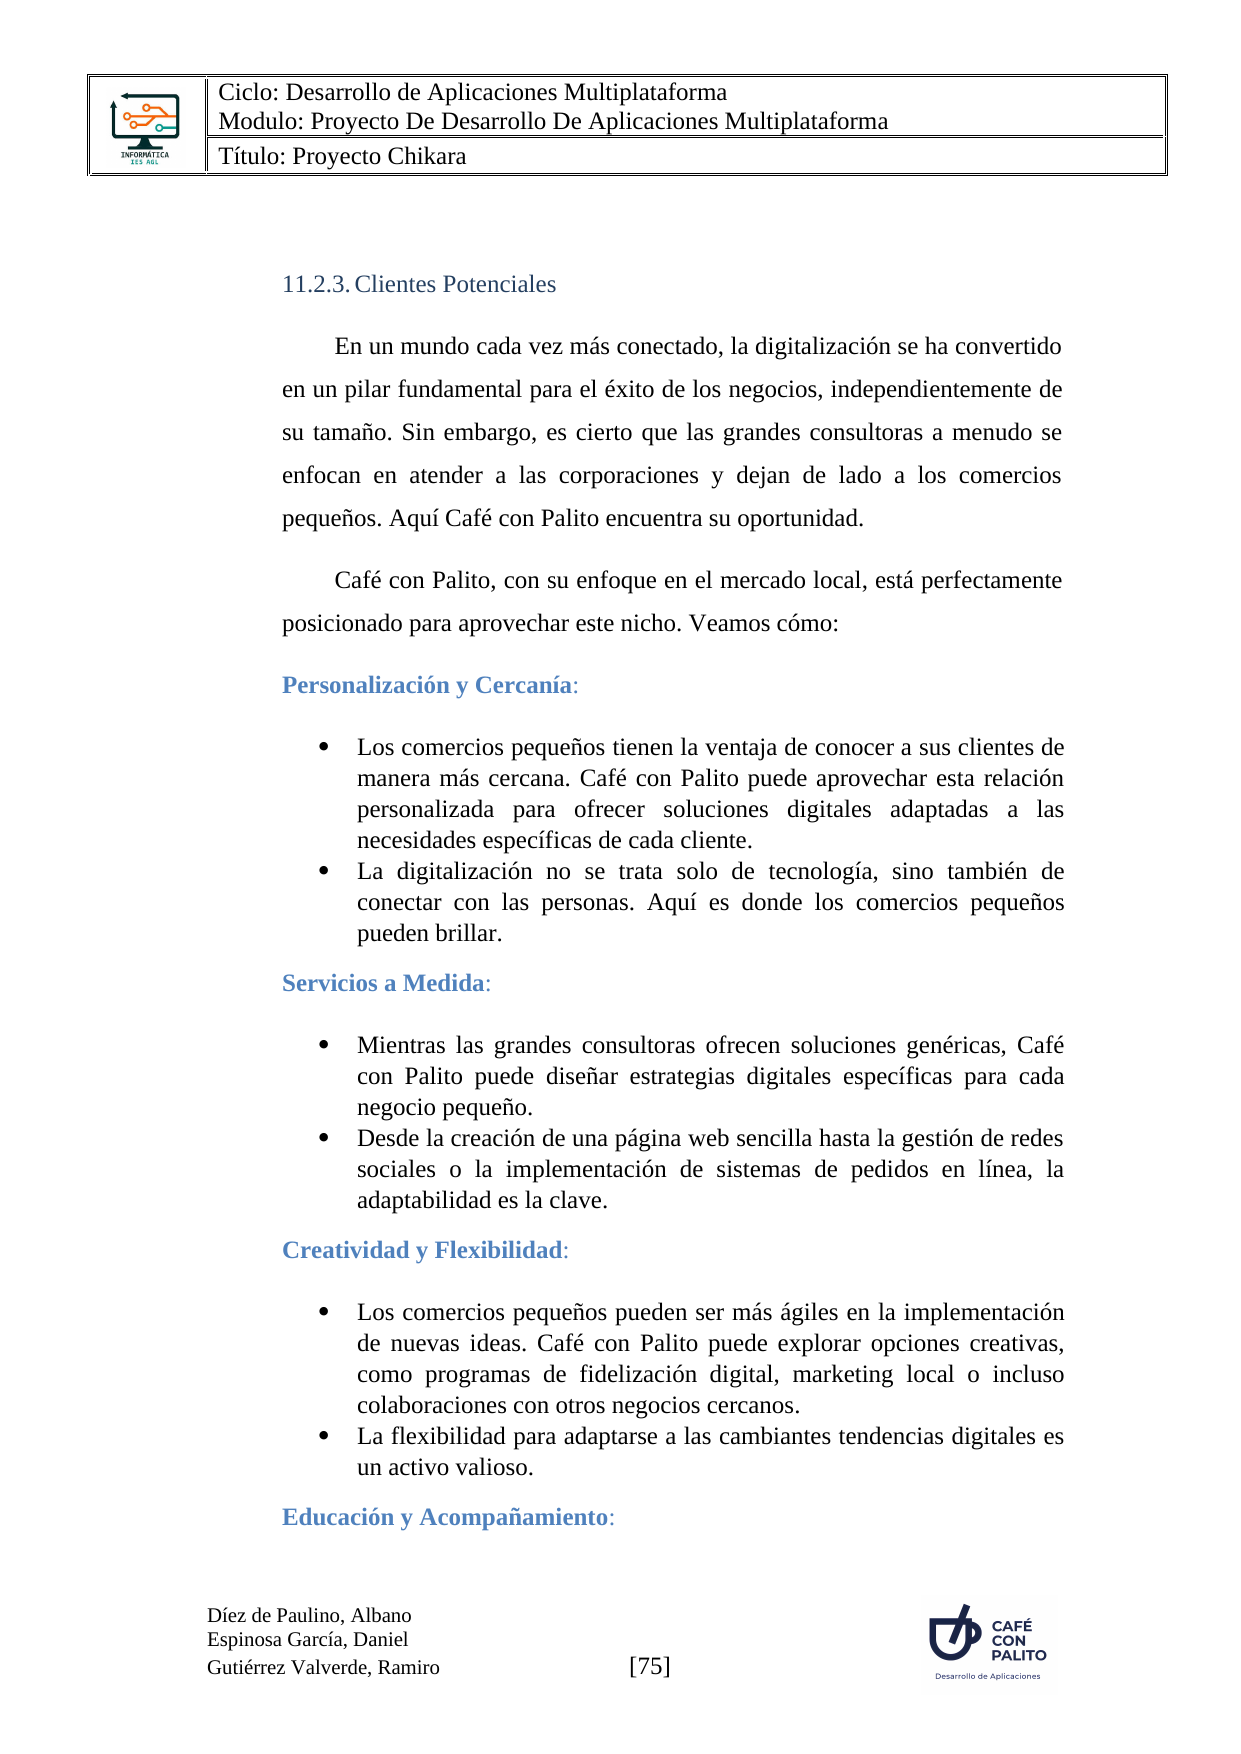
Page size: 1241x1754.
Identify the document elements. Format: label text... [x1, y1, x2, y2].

text Servicios a Medida: [282, 968, 1065, 997]
text Creatividad y Flexibilidad: [282, 1235, 1065, 1264]
text Educación y Acompañamiento: [282, 1502, 1065, 1531]
picture [921, 1595, 1058, 1695]
list La digitalización no se trata solo de tecnología, sino también de conectar con las personas. Aquí es donde los comercios pequeños pueden brillar. [319, 856, 1065, 947]
picture [106, 87, 186, 168]
list Los comercios pequeños pueden ser más ágiles en la implementación de nuevas ideas. Café con Palito puede explorar opciones creativas, como programas de fidelización digital, marketing local o incluso colaboraciones con otros negocios cercanos. [319, 1297, 1065, 1419]
text En un mundo cada vez más conectado, la digitalización se ha convertido en un pilar fundamental para el éxito de los negocios, independientemente de su tamaño. Sin embargo, es cierto que las grandes consultoras a menudo se enfocan en atender a las corporaciones y dejan de lado a los comercios pequeños. Aquí Café con Palito encuentra su oportunidad. [282, 331, 1063, 532]
list Desde la creación de una página web sencilla hasta la gestión de redes sociales o la implementación de sistemas de pedidos en línea, la adaptabilidad es la clave. [319, 1123, 1065, 1214]
subtitle Clientes Potenciales [282, 269, 1063, 298]
list Los comercios pequeños tienen la ventaja de conocer a sus clientes de manera más cercana. Café con Palito puede aprovechar esta relación personalizada para ofrecer soluciones digitales adaptadas a las necesidades específicas de cada cliente. [319, 732, 1065, 854]
text Café con Palito, con su enfoque en el mercado local, está perfectamente posicionado para aprovechar este nicho. Veamos cómo: [282, 565, 1063, 637]
list Mientras las grandes consultoras ofrecen soluciones genéricas, Café con Palito puede diseñar estrategias digitales específicas para cada negocio pequeño. [319, 1030, 1065, 1121]
text Personalización y Cercanía: [282, 670, 1063, 699]
list La flexibilidad para adaptarse a las cambiantes tendencias digitales es un activo valioso. [319, 1421, 1065, 1481]
